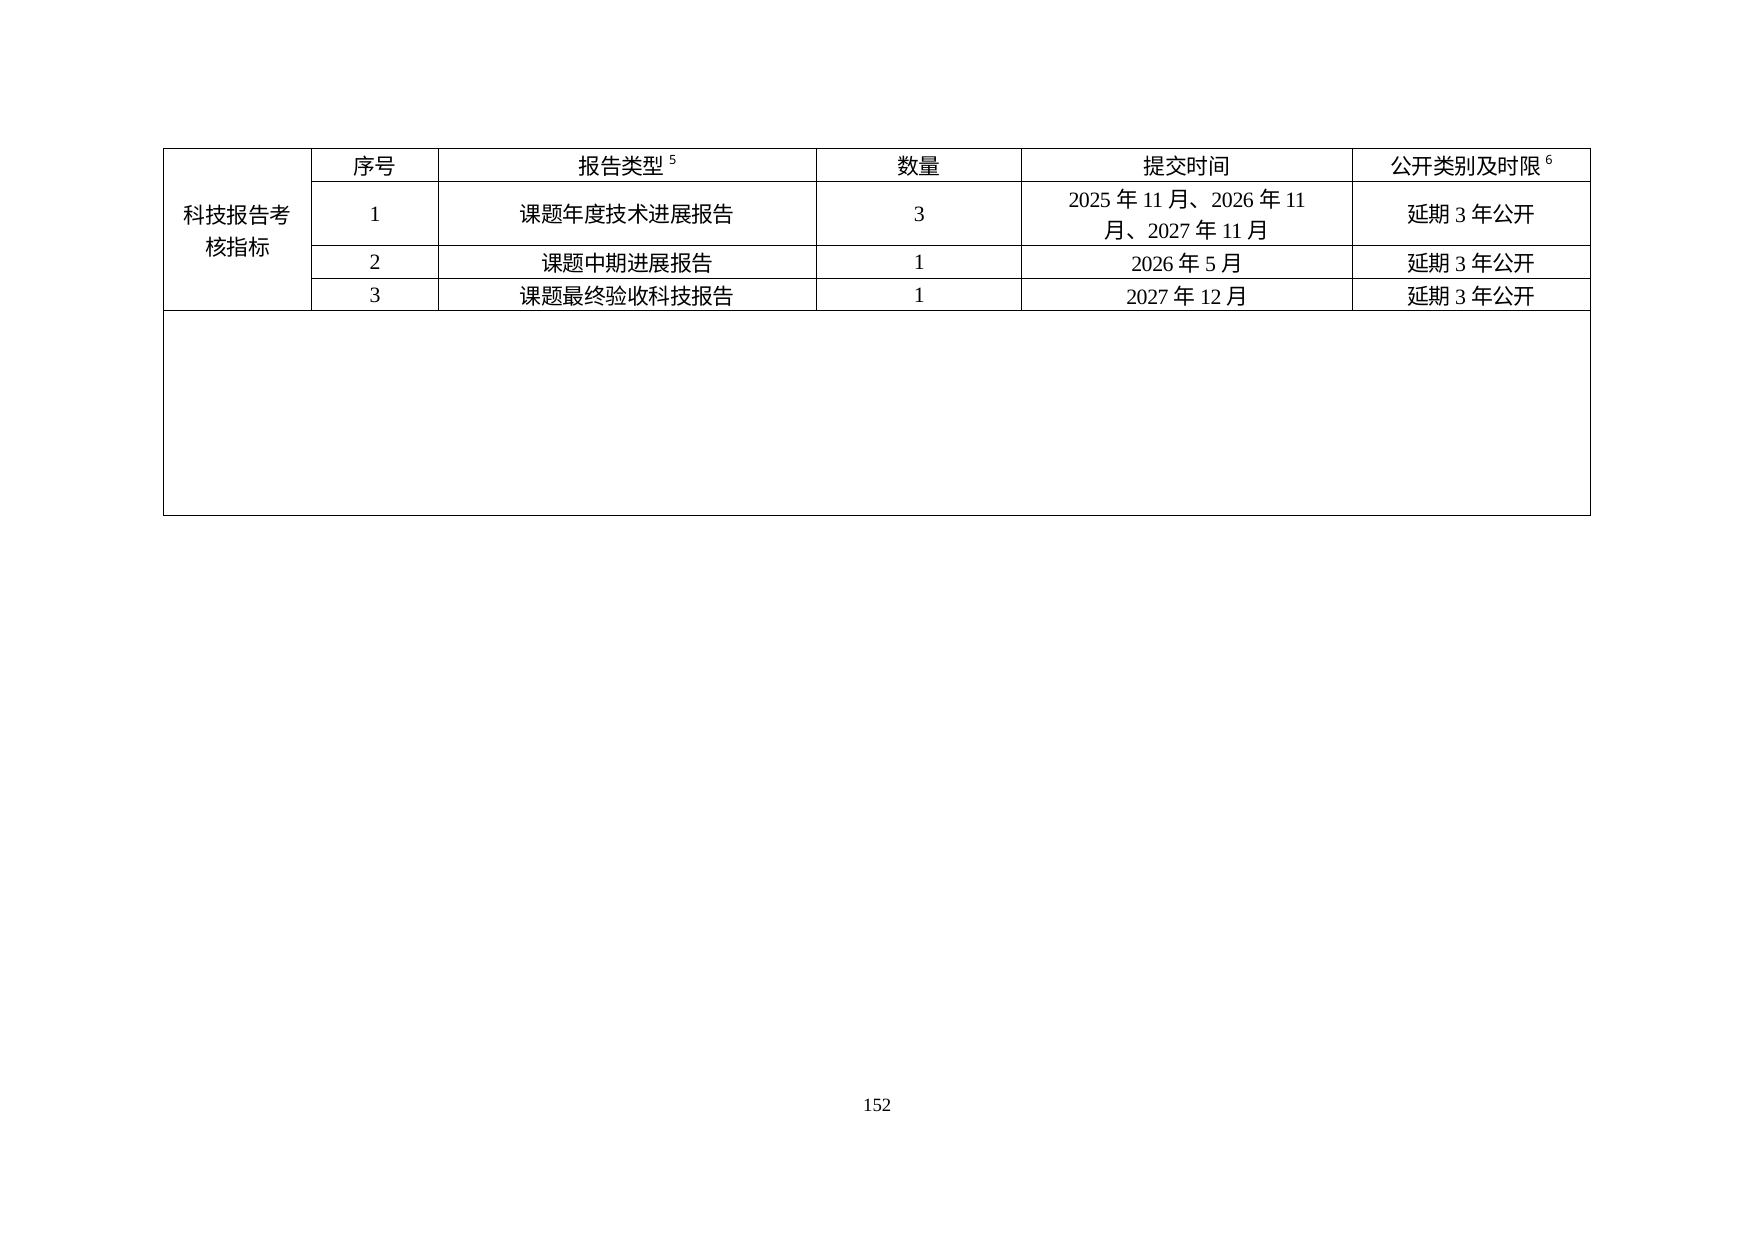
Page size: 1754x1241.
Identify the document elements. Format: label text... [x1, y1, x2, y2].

table_cell 公开类别及时限6 [1353, 149, 1590, 181]
table_cell 科技报告考核指标 [164, 149, 311, 310]
table_cell 1 [817, 246, 1021, 278]
table_cell 延期3 年公开 [1353, 246, 1590, 278]
table_cell 2 [312, 246, 438, 278]
table_cell 提交时间 [1022, 149, 1352, 181]
table_cell 序号 [312, 149, 438, 181]
table_cell 课题年度技术进展报告 [439, 182, 816, 245]
table_cell 1 [312, 182, 438, 245]
table_cell 3 [312, 279, 438, 310]
table_cell 延期3 年公开 [1353, 279, 1590, 310]
table_cell 1 [817, 279, 1021, 310]
table_cell 数量 [817, 149, 1021, 181]
table_cell 报告类型5 [439, 149, 816, 181]
table_cell 课题最终验收科技报告 [439, 279, 816, 310]
table_cell 3 [817, 182, 1021, 245]
table_cell 课题中期进展报告 [439, 246, 816, 278]
table_cell 2025 年 11 月、2026 年 11 月、2027 年 11 月 [1022, 182, 1352, 245]
table_cell 延期3 年公开 [1353, 182, 1590, 245]
table_cell 2026 年 5 月 [1022, 246, 1352, 278]
table_cell [164, 311, 1590, 515]
table_cell 2027 年 12月 [1022, 279, 1352, 310]
